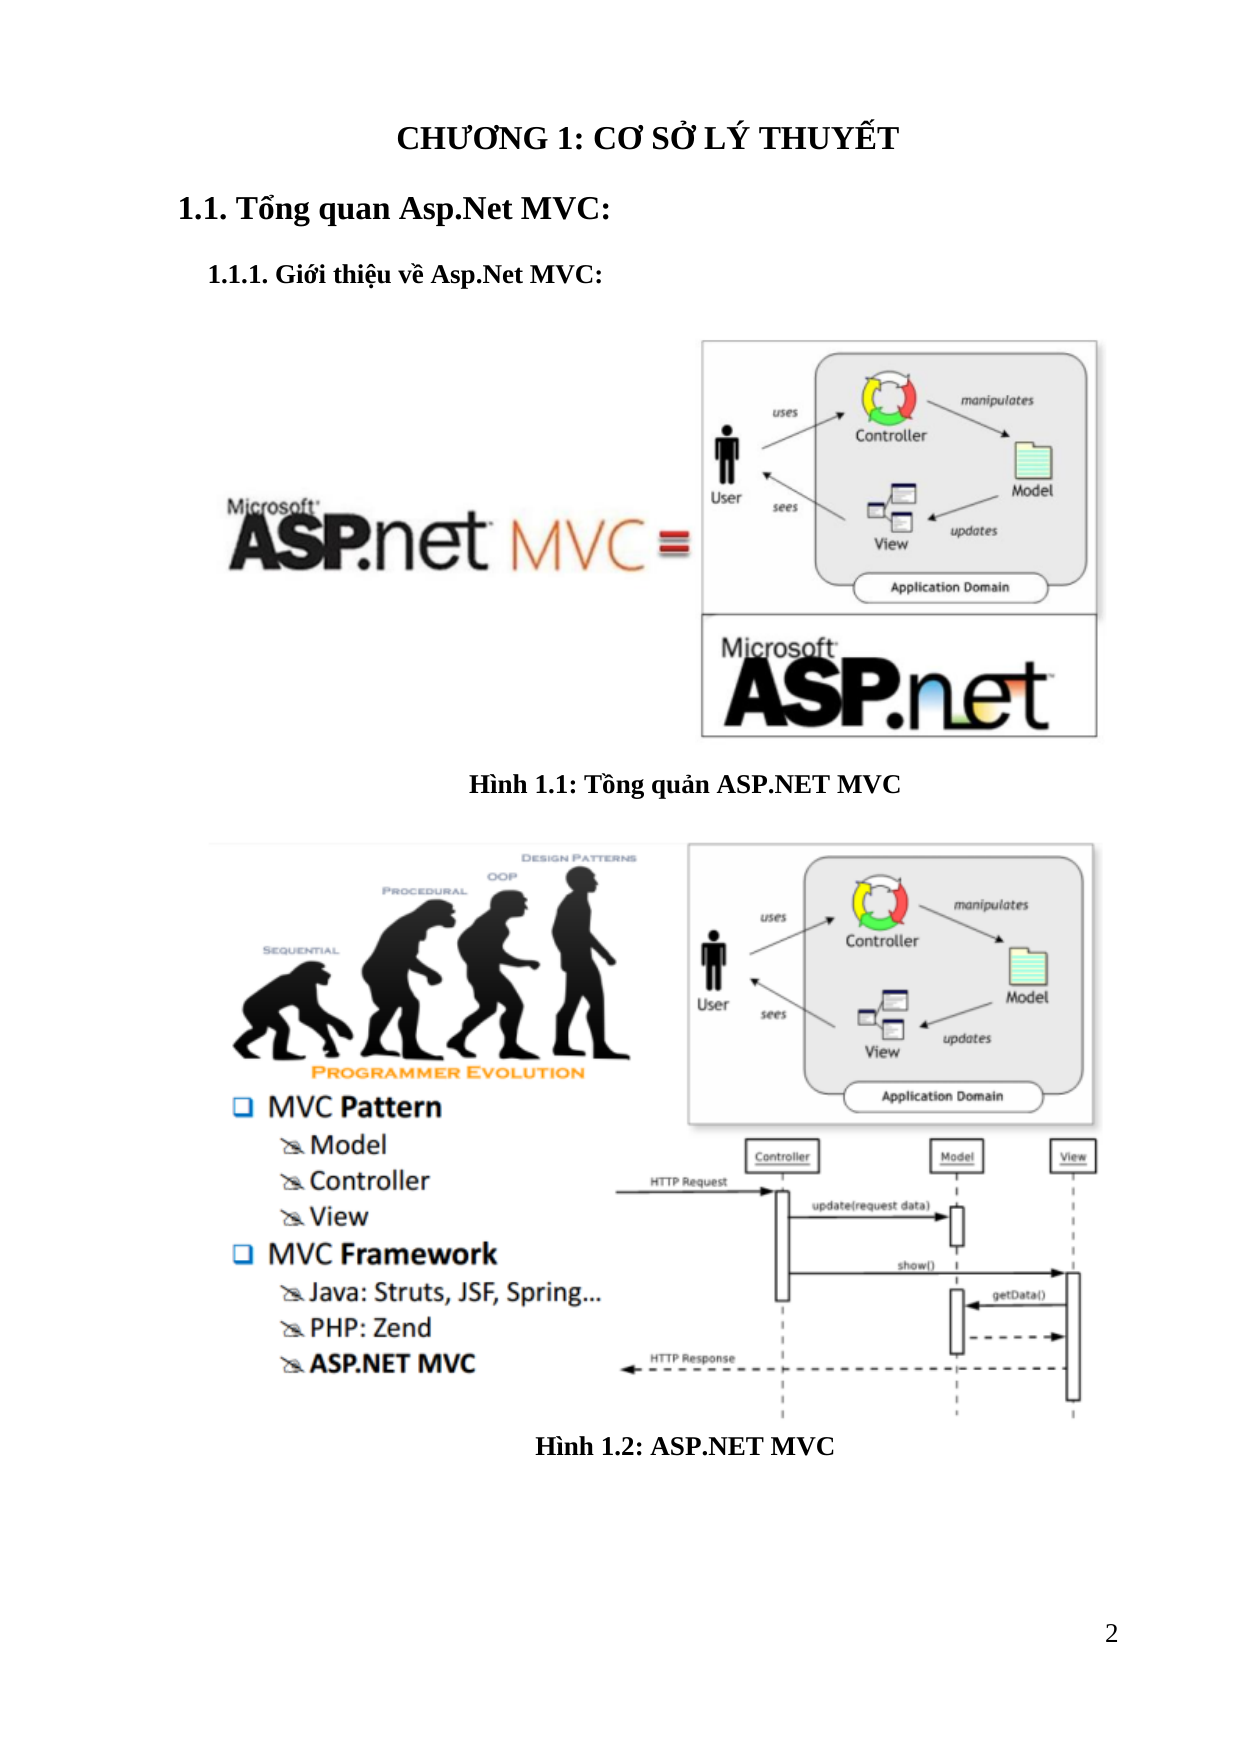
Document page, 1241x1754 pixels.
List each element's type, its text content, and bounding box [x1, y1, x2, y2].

text Hình 1.2: ASP.NET MVC [252, 1430, 1118, 1461]
text CHƯƠNG 1: CƠ SỞ LÝ THUYẾT [177, 118, 1118, 156]
text Hình 1.1: Tồng quản ASP.NET MVC [252, 768, 1118, 800]
text 1.1. Tổng quan Asp.Net MVC: [177, 188, 1118, 226]
text 1.1.1. Giới thiệu về Asp.Net MVC: [207, 258, 1118, 289]
picture [181, 311, 1114, 769]
picture [192, 840, 1103, 1431]
